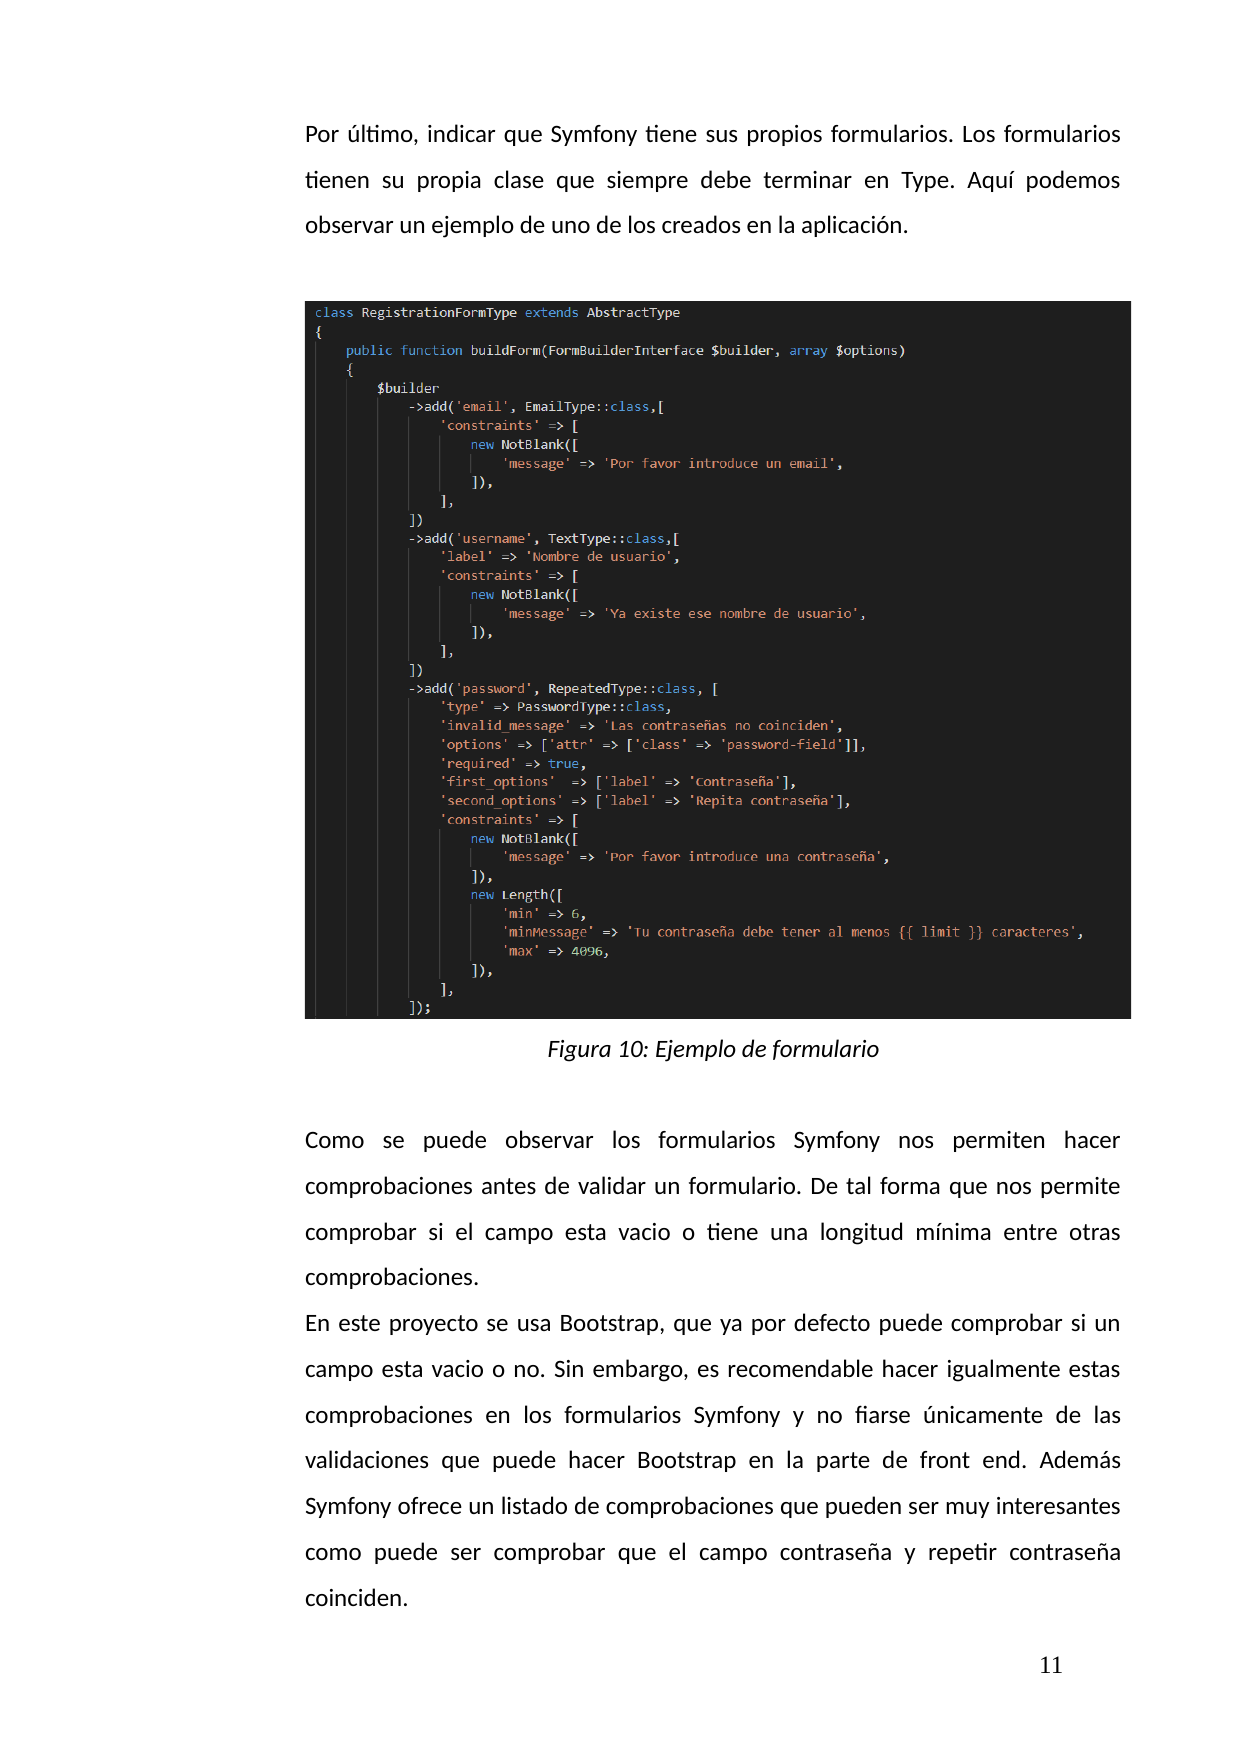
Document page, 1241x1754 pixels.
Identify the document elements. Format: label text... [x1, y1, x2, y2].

list Figura 10: Ejemplo de formulario [305, 1033, 1122, 1063]
list Por último, indicar que Symfony tiene sus propios formularios. Los formularios tienen su propia clase que siempre debe terminar en Type. Aquí podemos observar un ejemplo de uno de los creados en la aplicación. [305, 118, 1122, 240]
picture [304, 301, 1132, 1019]
list En este proyecto se usa Bootstrap, que ya por defecto puede comprobar si un campo esta vacio o no. Sin embargo, es recomendable hacer igualmente estas comprobaciones en los formularios Symfony y no fiarse únicamente de las validaciones que puede hacer Bootstrap en la parte de front end. Además Symfony ofrece un listado de comprobaciones que pueden ser muy interesantes como puede ser comprobar que el campo contraseña y repetir contraseña coinciden. [305, 1307, 1122, 1612]
list Como se puede observar los formularios Symfony nos permiten hacer comprobaciones antes de validar un formulario. De tal forma que nos permite comprobar si el campo esta vacio o tiene una longitud mínima entre otras comprobaciones. [305, 1124, 1122, 1292]
